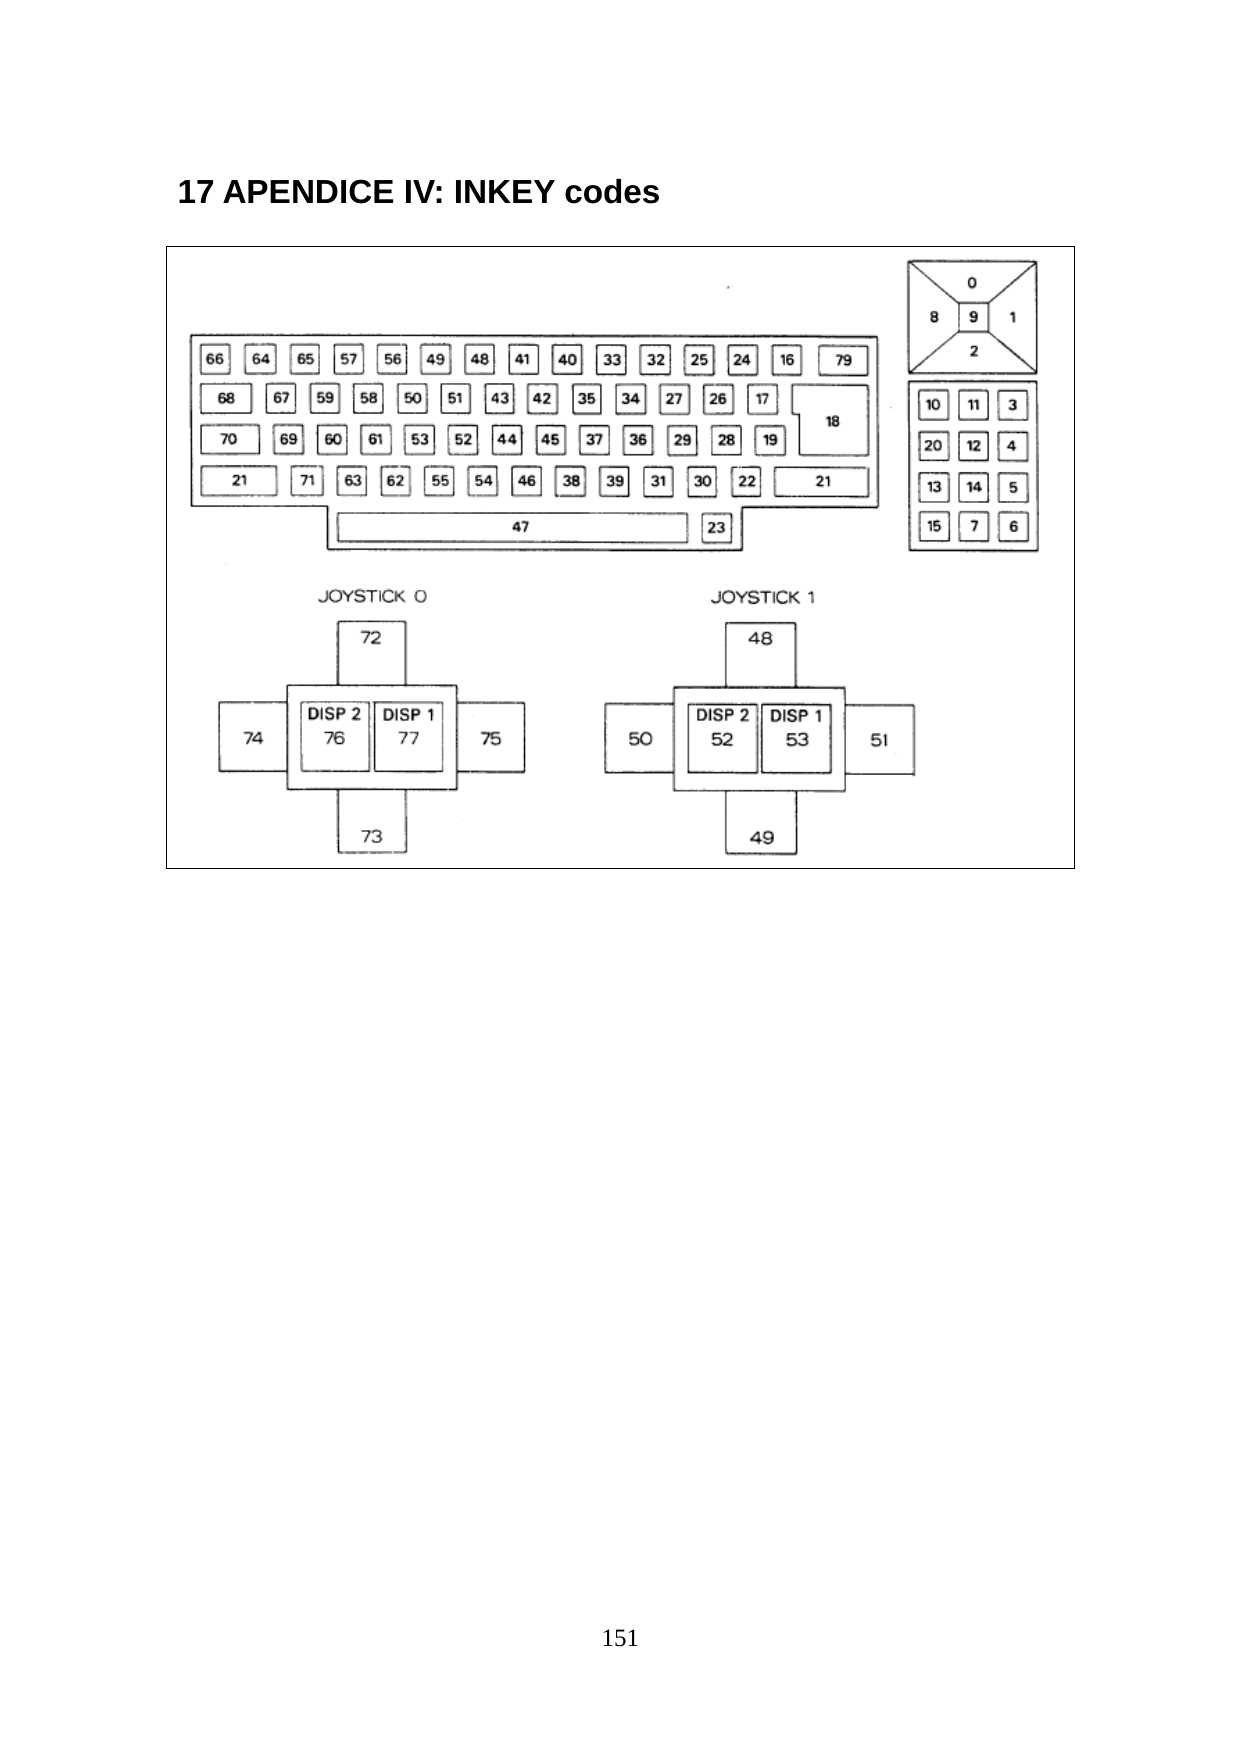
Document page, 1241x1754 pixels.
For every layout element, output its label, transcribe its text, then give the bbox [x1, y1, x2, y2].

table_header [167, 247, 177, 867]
subtitle APENDICE IV: INKEY codes [177, 173, 1063, 211]
picture [177, 247, 1064, 868]
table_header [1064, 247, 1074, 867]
